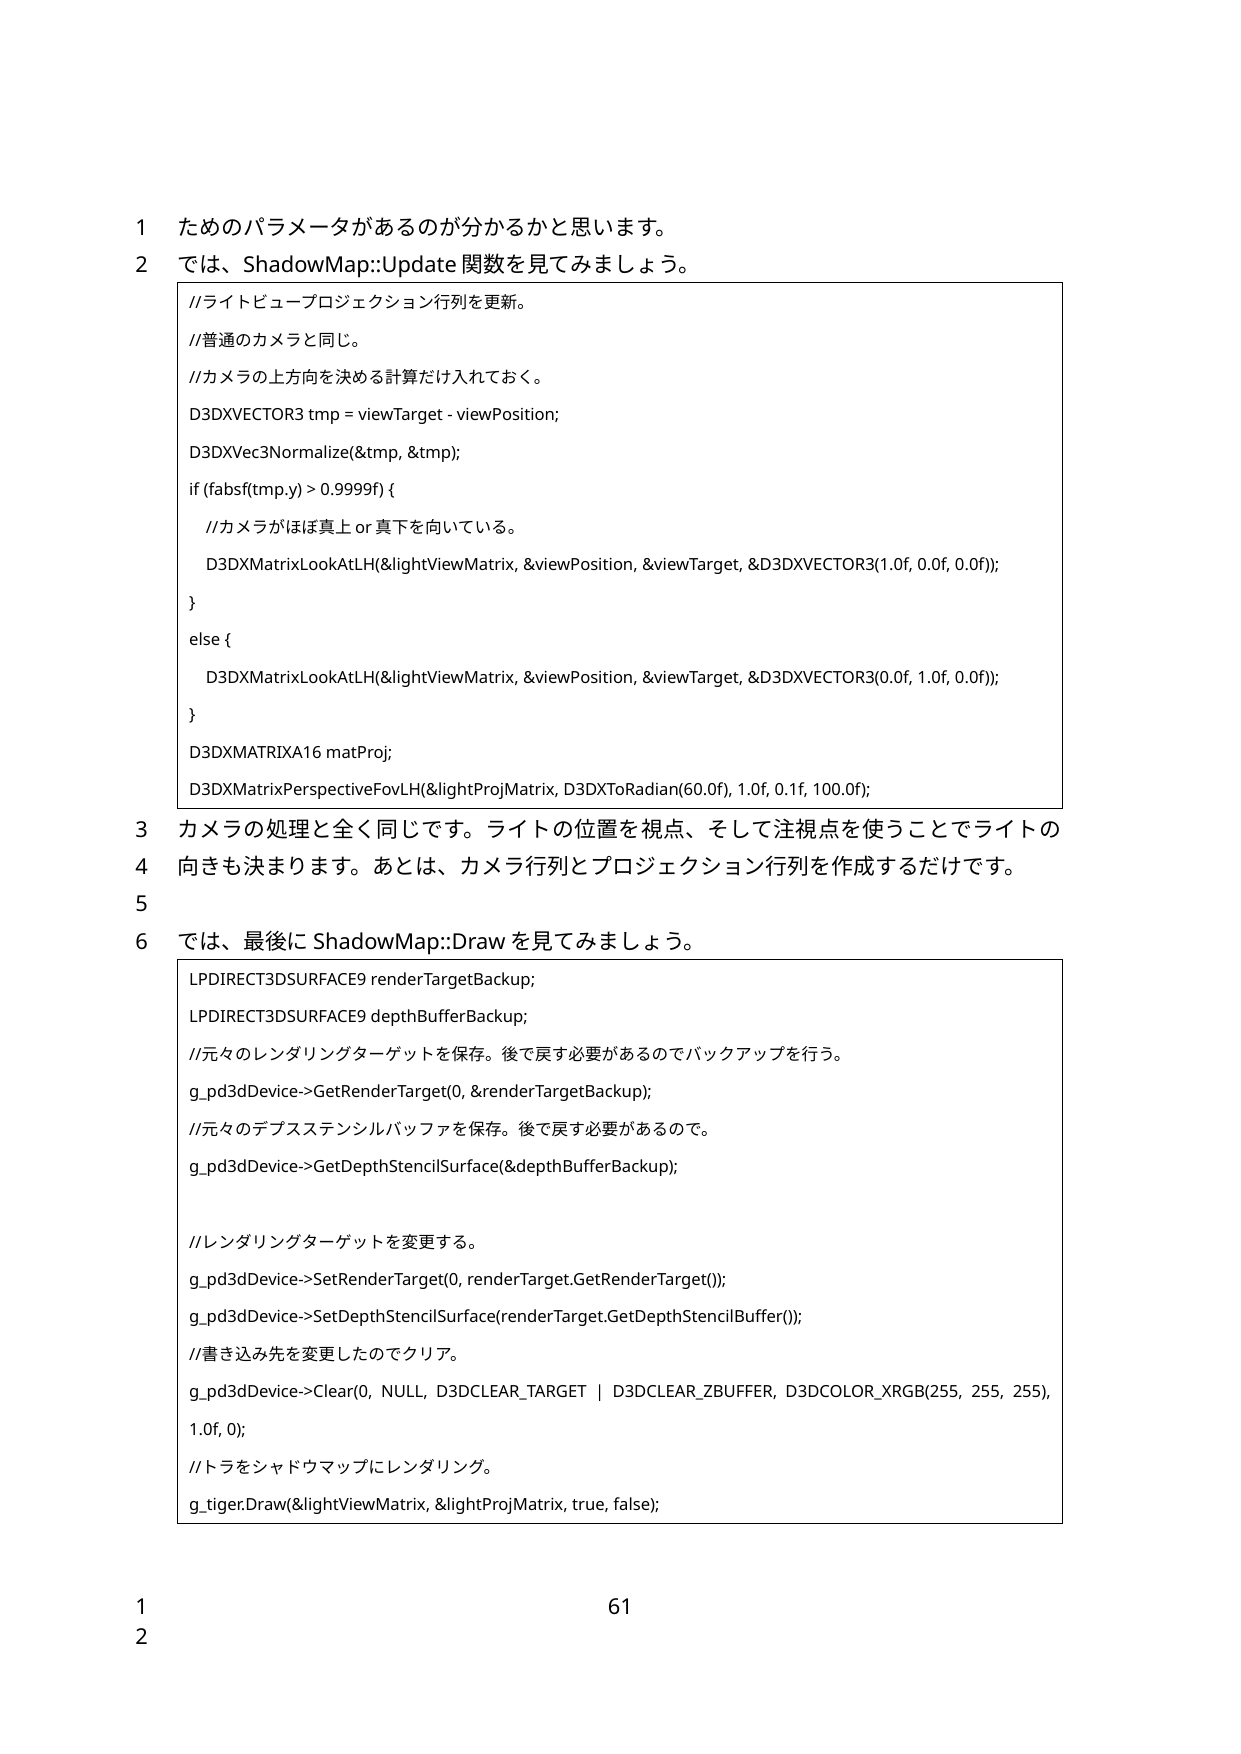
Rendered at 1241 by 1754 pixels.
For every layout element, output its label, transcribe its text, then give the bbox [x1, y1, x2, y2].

text では、最後にShadowMap::Drawを見てみましょう。 [177, 921, 1063, 959]
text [177, 207, 1063, 244]
table_header //ライトビュープロジェクション行列を更新。 //普通のカメラと同じ。 //カメラの上方向を決める計算だけ入れておく。 D3DXVECTOR3 tmp = viewTarget - viewPosition; D3DXVec3Normalize(&tmp, &tmp); if (fabsf(tmp.y) > 0.9999f) { //カメラがほぼ真上or真下を向いている。 D3DXMatrixLookAtLH(&lightViewMatrix, &viewPosition, &viewTarget, &D3DXVECTOR3(1.0f, 0.0f, 0.0f)); } else { D3DXMatrixLookAtLH(&lightViewMatrix, &viewPosition, &viewTarget, &D3DXVECTOR3(0.0f, 1.0f, 0.0f)); } D3DXMATRIXA16 matProj; D3DXMatrixPerspectiveFovLH(&lightProjMatrix, D3DXToRadian(60.0f), 1.0f, 0.1f, 100.0f); [178, 283, 1062, 808]
text カメラの処理と全く同じです。ライトの位置を視点、そして注視点を使うことでライトの向きも決まります。あとは、カメラ行列とプロジェクション行列を作成するだけです。 [177, 809, 1063, 884]
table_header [178, 960, 1062, 1522]
text では、ShadowMap::Update関数を見てみましょう。 [177, 244, 1063, 282]
